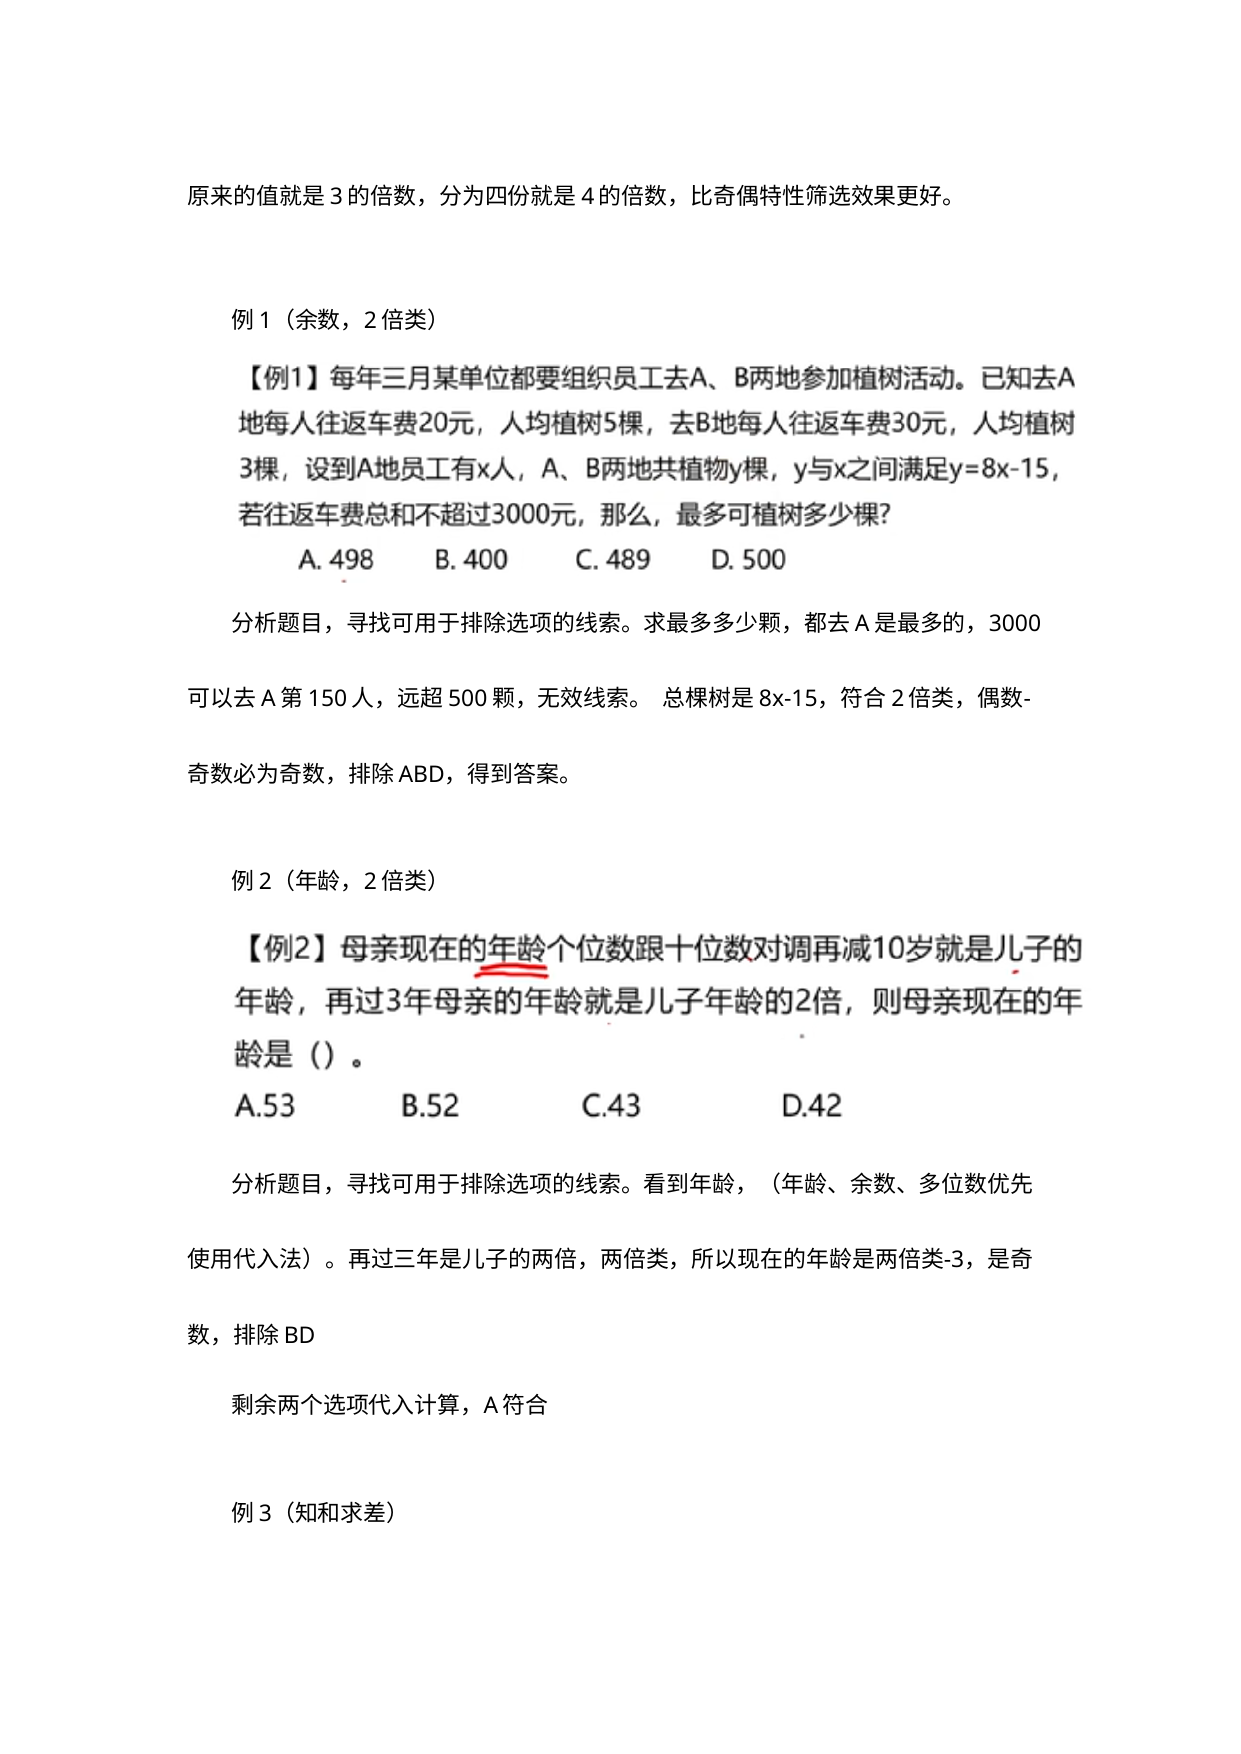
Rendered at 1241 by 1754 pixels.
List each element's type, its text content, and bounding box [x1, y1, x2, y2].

text 剩余两个选项代入计算，A符合 [187, 1371, 1053, 1436]
picture [231, 927, 1097, 1136]
text 例1（余数，2倍类） [187, 286, 1053, 351]
text 分析题目，寻找可用于排除选项的线索。求最多多少颗，都去A是最多的，3000可以去A第150人，远超500颗，无效线索。 总棵树是8x-15，符合2倍类，偶数-奇数必为奇数，排除ABD，得到答案。 [187, 589, 1053, 804]
text 例3（知和求差） [187, 1479, 1053, 1544]
text 分析题目，寻找可用于排除选项的线索。看到年龄，（年龄、余数、多位数优先使用代入法）。再过三年是儿子的两倍，两倍类，所以现在的年龄是两倍类-3，是奇数，排除BD [187, 1150, 1053, 1366]
picture [231, 357, 1096, 583]
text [187, 162, 1053, 227]
text 例2（年龄，2倍类） [187, 847, 1053, 912]
